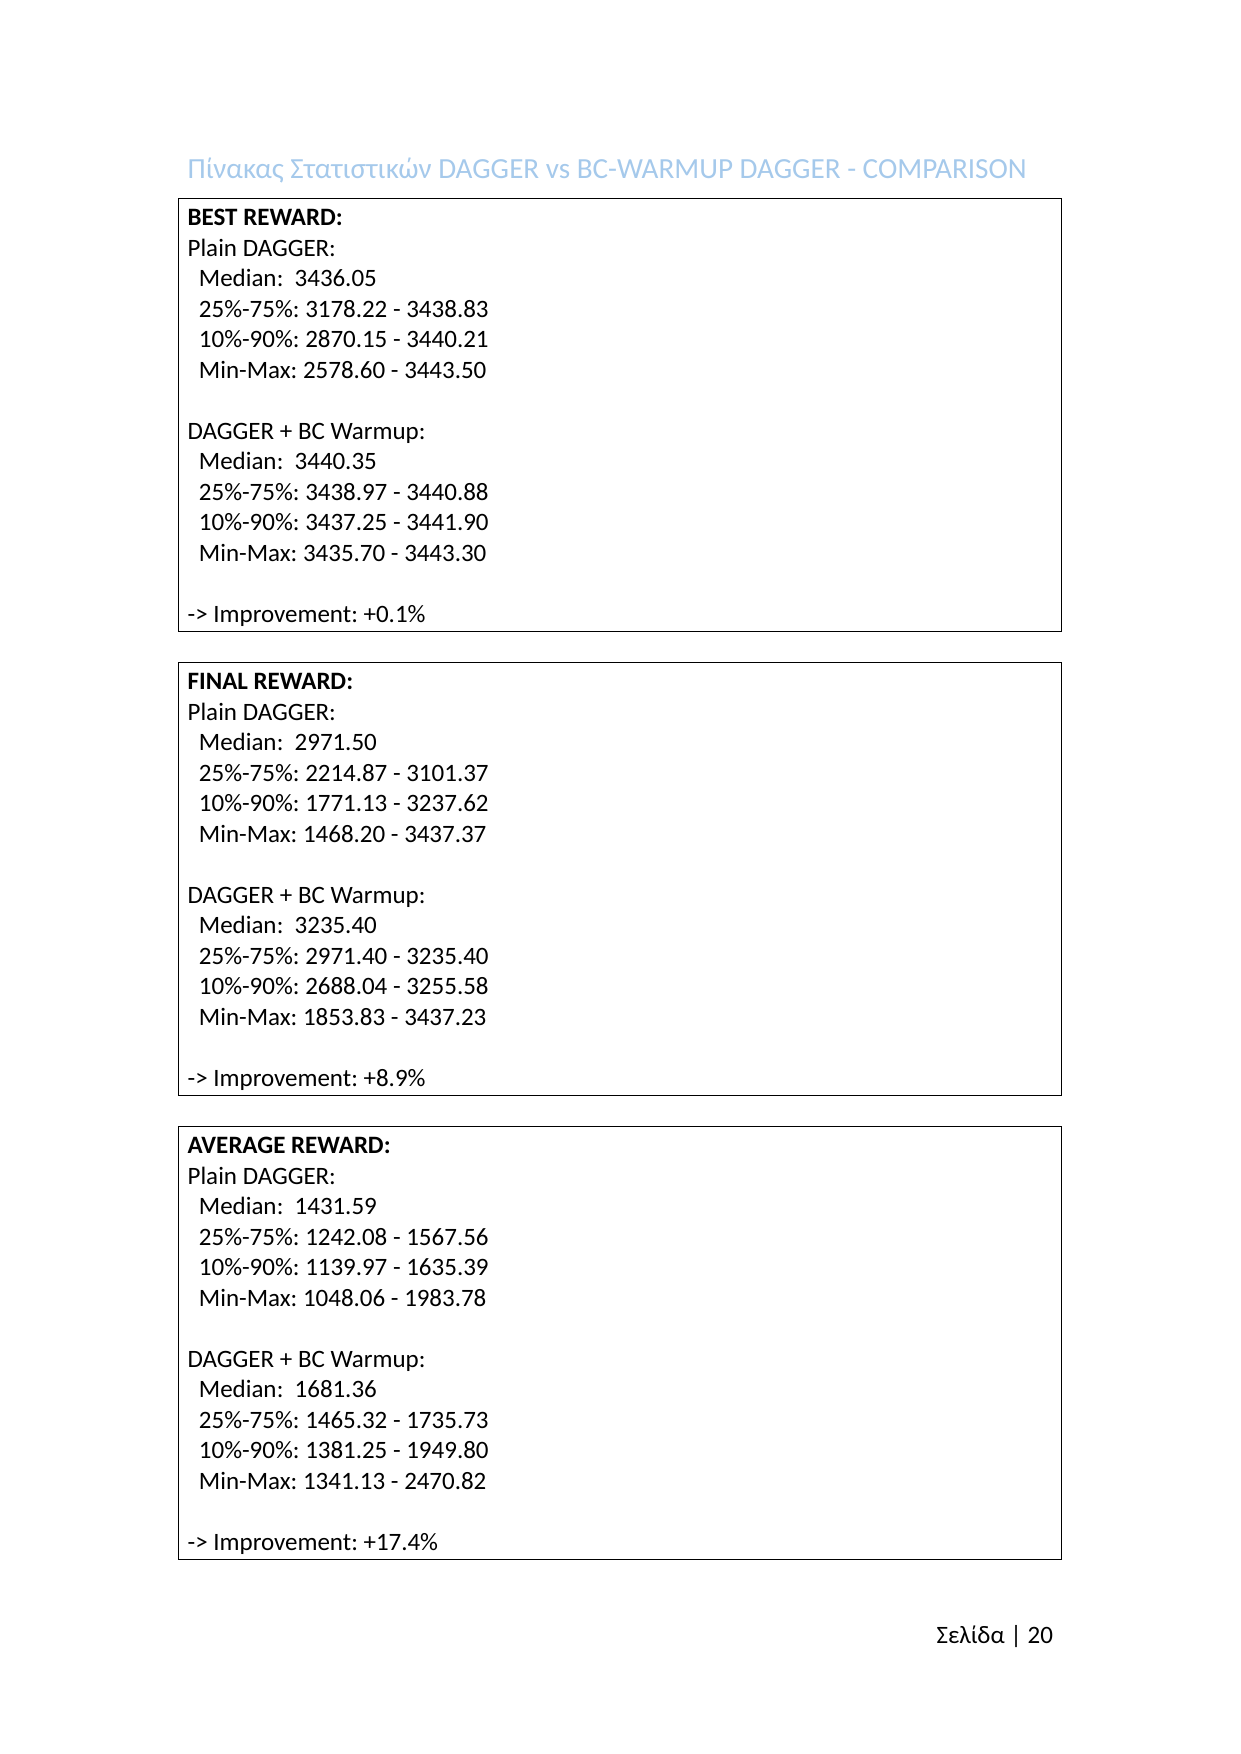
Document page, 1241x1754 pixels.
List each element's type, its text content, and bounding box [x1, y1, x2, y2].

text 25%-75%: 3438.97 - 3440.88 [187, 476, 1053, 506]
text -> Improvement: +8.9% [179, 1059, 1061, 1095]
text 25%-75%: 1465.32 - 1735.73 [187, 1404, 1053, 1434]
text Min-Max: 2578.60 - 3443.50 [187, 354, 1053, 384]
text Median: 3440.35 [187, 445, 1053, 476]
text Plain DAGGER: [187, 1160, 1053, 1190]
text 10%-90%: 3437.25 - 3441.90 [187, 506, 1053, 537]
text -> Improvement: +17.4% [179, 1523, 1061, 1559]
text 10%-90%: 2870.15 - 3440.21 [187, 323, 1053, 354]
text -> Improvement: +0.1% [179, 595, 1061, 631]
text DAGGER + BC Warmup: [187, 1343, 1053, 1373]
text Min-Max: 1468.20 - 3437.37 [187, 818, 1053, 848]
text Min-Max: 1853.83 - 3437.23 [187, 1001, 1053, 1032]
text DAGGER + BC Warmup: [187, 879, 1053, 909]
text 25%-75%: 1242.08 - 1567.56 [187, 1221, 1053, 1251]
text Min-Max: 3435.70 - 3443.30 [187, 537, 1053, 567]
text 25%-75%: 2214.87 - 3101.37 [187, 757, 1053, 787]
text 25%-75%: 3178.22 - 3438.83 [187, 293, 1053, 323]
text BEST REWARD: [179, 199, 1061, 232]
text Min-Max: 1341.13 - 2470.82 [187, 1465, 1053, 1496]
text 10%-90%: 2688.04 - 3255.58 [187, 971, 1053, 1001]
text Plain DAGGER: [187, 696, 1053, 726]
subtitle Πίνακας Στατιστικών DAGGER vs BC-WARMUP DAGGER - COMPARISON [187, 150, 1053, 186]
text Median: 3235.40 [187, 909, 1053, 940]
text 10%-90%: 1771.13 - 3237.62 [187, 787, 1053, 818]
text DAGGER + BC Warmup: [187, 415, 1053, 445]
text Median: 3436.05 [187, 262, 1053, 293]
text AVERAGE REWARD: [179, 1127, 1061, 1160]
text 10%-90%: 1139.97 - 1635.39 [187, 1251, 1053, 1282]
text FINAL REWARD: [179, 663, 1061, 696]
text Median: 1681.36 [187, 1373, 1053, 1404]
text Median: 2971.50 [187, 726, 1053, 757]
text Min-Max: 1048.06 - 1983.78 [187, 1282, 1053, 1312]
text 25%-75%: 2971.40 - 3235.40 [187, 940, 1053, 971]
text Median: 1431.59 [187, 1190, 1053, 1221]
text 10%-90%: 1381.25 - 1949.80 [187, 1434, 1053, 1465]
text Plain DAGGER: [187, 232, 1053, 262]
